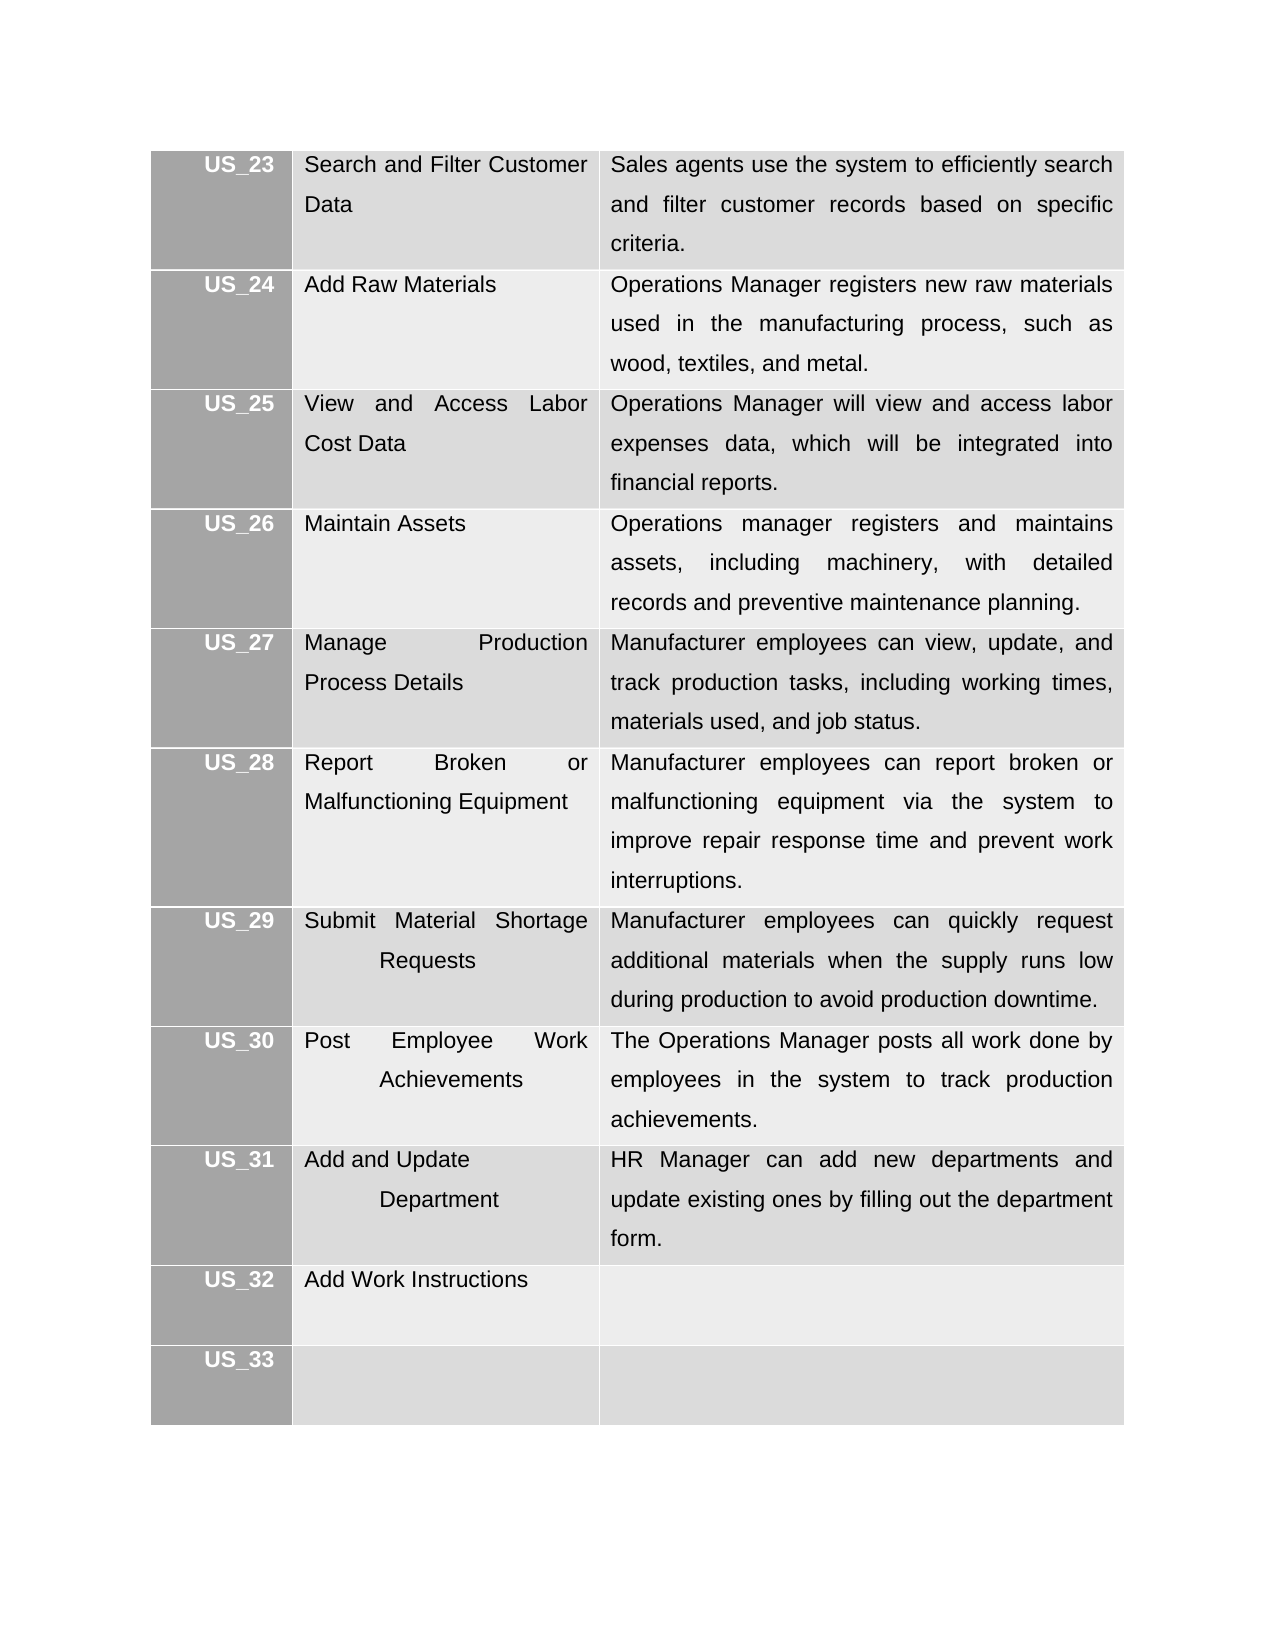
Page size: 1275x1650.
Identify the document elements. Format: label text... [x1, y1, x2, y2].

table_cell [151, 1266, 292, 1345]
table_cell Operations manager registers and maintains assets, including machinery, with detailed records and preventive maintenance planning. [600, 510, 1124, 628]
table_cell [600, 1346, 1124, 1425]
table_cell [151, 1346, 292, 1425]
table_cell Maintain Assets [293, 510, 599, 628]
table_cell [151, 749, 292, 906]
table_cell Add Raw Materials [293, 271, 599, 389]
table_cell Manufacturer employees can view, update, and track production tasks, including working times, materials used, and job status. [600, 629, 1124, 747]
table_cell Search and Filter Customer Data [293, 151, 599, 269]
table_cell Add and Update Department [293, 1146, 599, 1265]
table_cell Post Employee Work Achievements [293, 1027, 599, 1145]
table_cell HR Manager can add new departments and update existing ones by filling out the department form. [600, 1146, 1124, 1265]
table_cell Submit Material Shortage Requests [293, 908, 599, 1026]
table_cell Add Work Instructions [293, 1266, 599, 1345]
table_cell [151, 510, 292, 628]
table_cell [151, 1146, 292, 1265]
table_cell [151, 271, 292, 389]
table_cell The Operations Manager posts all work done by employees in the system to track production achievements. [600, 1027, 1124, 1145]
table_cell [151, 908, 292, 1026]
table_cell [151, 629, 292, 747]
table_cell Report Broken or Malfunctioning Equipment [293, 749, 599, 906]
table_cell Manufacturer employees can quickly request additional materials when the supply runs low during production to avoid production downtime. [600, 908, 1124, 1026]
table_cell Operations Manager will view and access labor expenses data, which will be integrated into financial reports. [600, 390, 1124, 508]
table_cell [151, 151, 292, 269]
table_cell [151, 1027, 292, 1145]
table_cell Manage Production Process Details [293, 629, 599, 747]
table_cell [600, 1266, 1124, 1345]
table_cell Manufacturer employees can report broken or malfunctioning equipment via the system to improve repair response time and prevent work interruptions. [600, 749, 1124, 906]
table_cell [151, 390, 292, 508]
table_cell Sales agents use the system to efficiently search and filter customer records based on specific criteria. [600, 151, 1124, 269]
table_cell View and Access Labor Cost Data [293, 390, 599, 508]
table_cell [293, 1346, 599, 1425]
table_cell Operations Manager registers new raw materials used in the manufacturing process, such as wood, textiles, and metal. [600, 271, 1124, 389]
